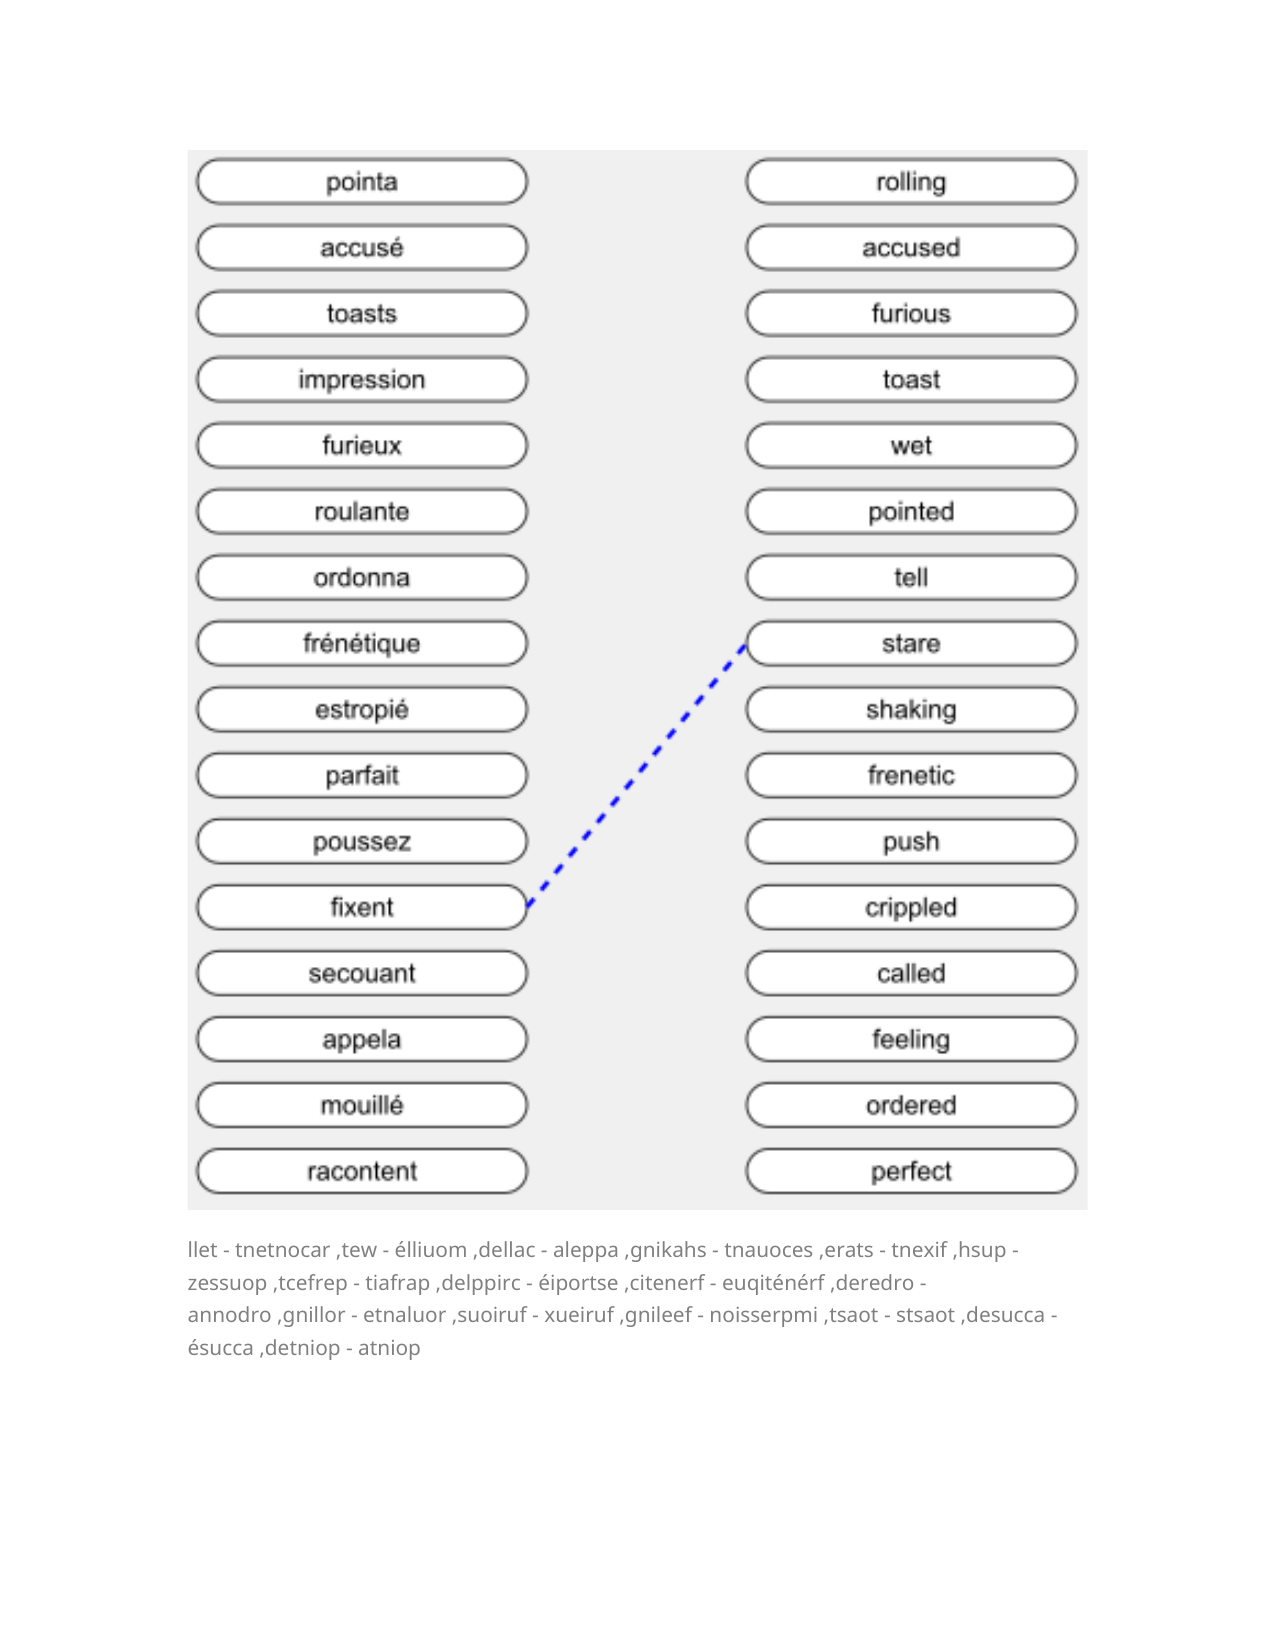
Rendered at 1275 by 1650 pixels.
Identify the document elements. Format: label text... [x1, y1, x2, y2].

text llet - tnetnocar ,tew - élliuom ,dellac - aleppa ,gnikahs - tnauoces ,erats - tnexif ,hsup - zessuop ,tcefrep - tiafrap ,delppirc - éiportse ,citenerf - euqiténérf ,deredro - annodro ,gnillor - etnaluor ,suoiruf - xueiruf ,gnileef - noisserpmi ,tsaot - stsaot ,desucca - ésucca ,detniop - atniop [187, 1235, 1087, 1361]
picture [187, 150, 1088, 1210]
